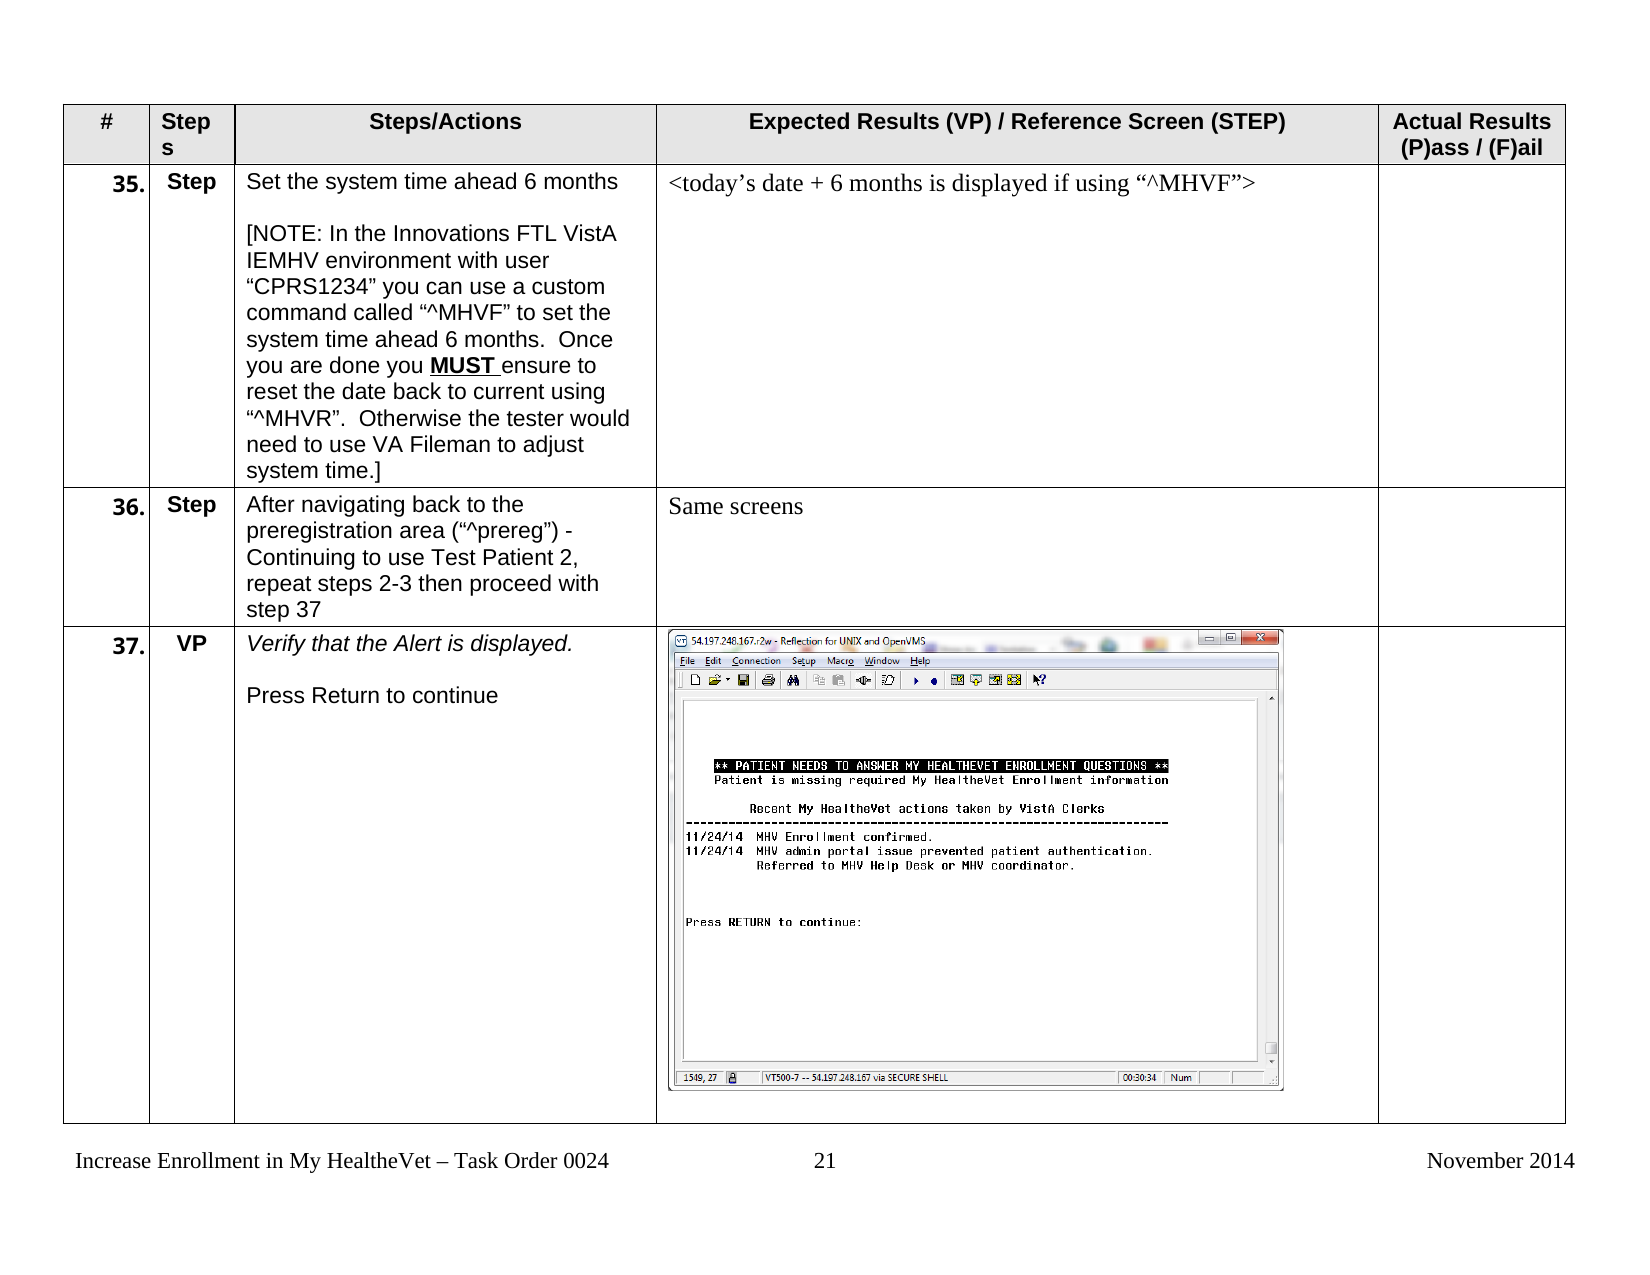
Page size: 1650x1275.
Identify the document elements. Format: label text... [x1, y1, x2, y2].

table_cell [64, 627, 149, 1123]
table_cell Verify that the Alert is displayed. Press Return to continue [235, 627, 656, 1123]
table_cell [1379, 627, 1565, 1123]
table_cell Set the system time ahead 6 months [NOTE: In the Innovations FTL VistA IEMHV environment with user “CPRS1234” you can use a custom command called “^MHVF” to set the system time ahead 6 months. Once you are done you MUST ensure to reset the date back to current using “^MHVR”. Otherwise the tester would need to use VA Fileman to adjust system time.] [235, 165, 656, 487]
table_cell <today’s date + 6 months is displayed if using “^MHVF”> [657, 165, 1378, 487]
table_cell [657, 627, 1378, 1123]
table_cell After navigating back to the preregistration area (“^prereg”) -Continuing to use Test Patient 2, repeat steps 2-3 then proceed with step 37 [235, 488, 656, 626]
table_header Actual Results (P)ass / (F)ail [1379, 105, 1565, 163]
picture [668, 629, 1284, 1091]
table_cell Step [150, 165, 234, 487]
table_cell [1379, 488, 1565, 626]
table_header Steps/Actions [236, 105, 656, 163]
table_cell Same screens [657, 488, 1378, 626]
table_cell Step [150, 488, 234, 626]
table_header # [64, 105, 149, 163]
table_cell [64, 165, 149, 487]
table_header Expected Results (VP) / Reference Screen (STEP) [657, 105, 1378, 163]
table_cell [64, 488, 149, 626]
table_cell [1379, 165, 1565, 487]
table_cell VP [150, 627, 234, 1123]
table_header Steps [150, 105, 234, 163]
